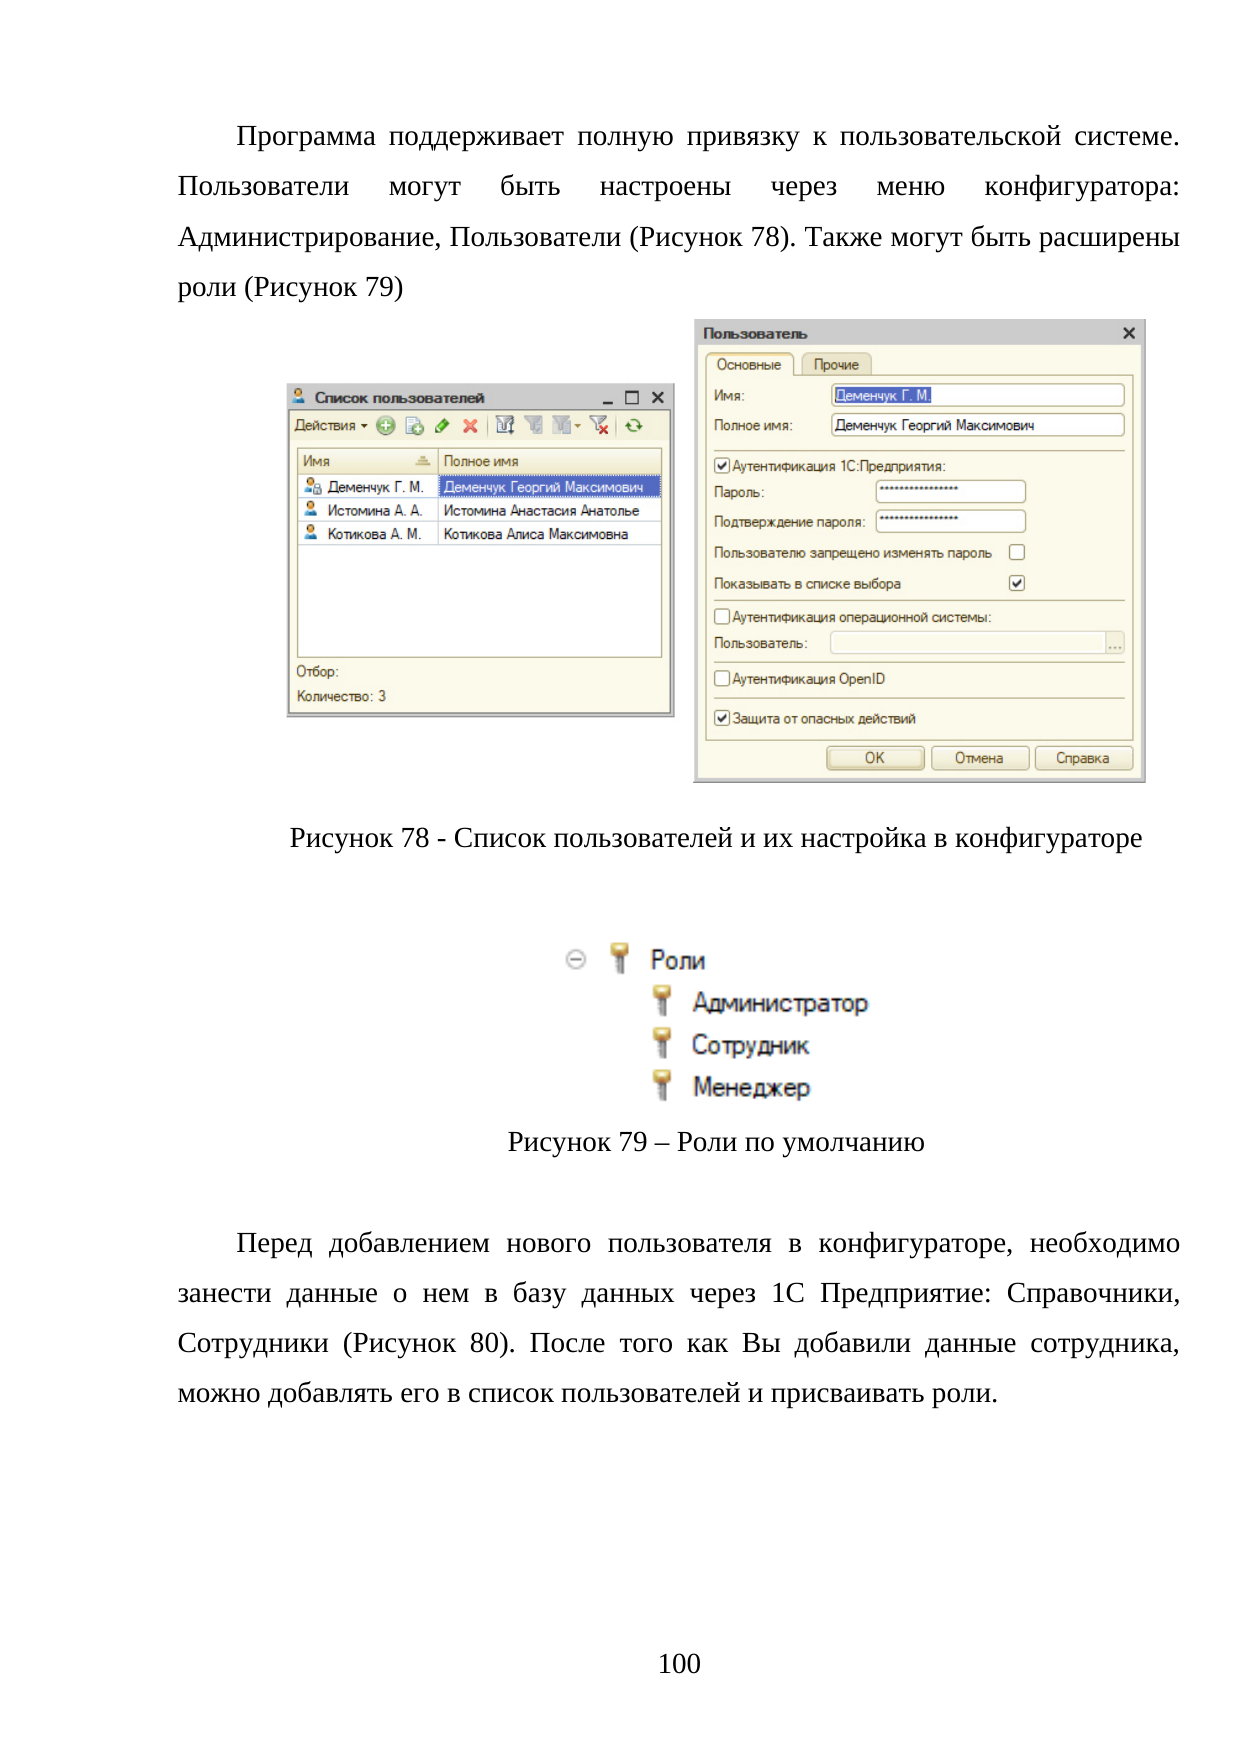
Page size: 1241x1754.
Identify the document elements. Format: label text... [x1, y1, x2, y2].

picture [286, 319, 1146, 783]
text Перед добавлением нового пользователя в конфигураторе, необходимо занести данные о нем в базу данных через 1С Предприятие: Справочники, Сотрудники (Рисунок 80). После того как Вы добавили данные сотрудника, можно добавлять его в список пользователей и присваивать роли. [177, 1225, 1181, 1409]
text Рисунок 79 – Роли по умолчанию [177, 1124, 1181, 1158]
text Рисунок 78 - Список пользователей и их настройка в конфигураторе [177, 820, 1181, 853]
picture [542, 941, 890, 1108]
text Программа поддерживает полную привязку к пользовательской системе. Пользователи могут быть настроены через меню конфигуратора: Администрирование, Пользователи (Рисунок 78). Также могут быть расширены роли (Рисунок 79) [177, 118, 1181, 303]
